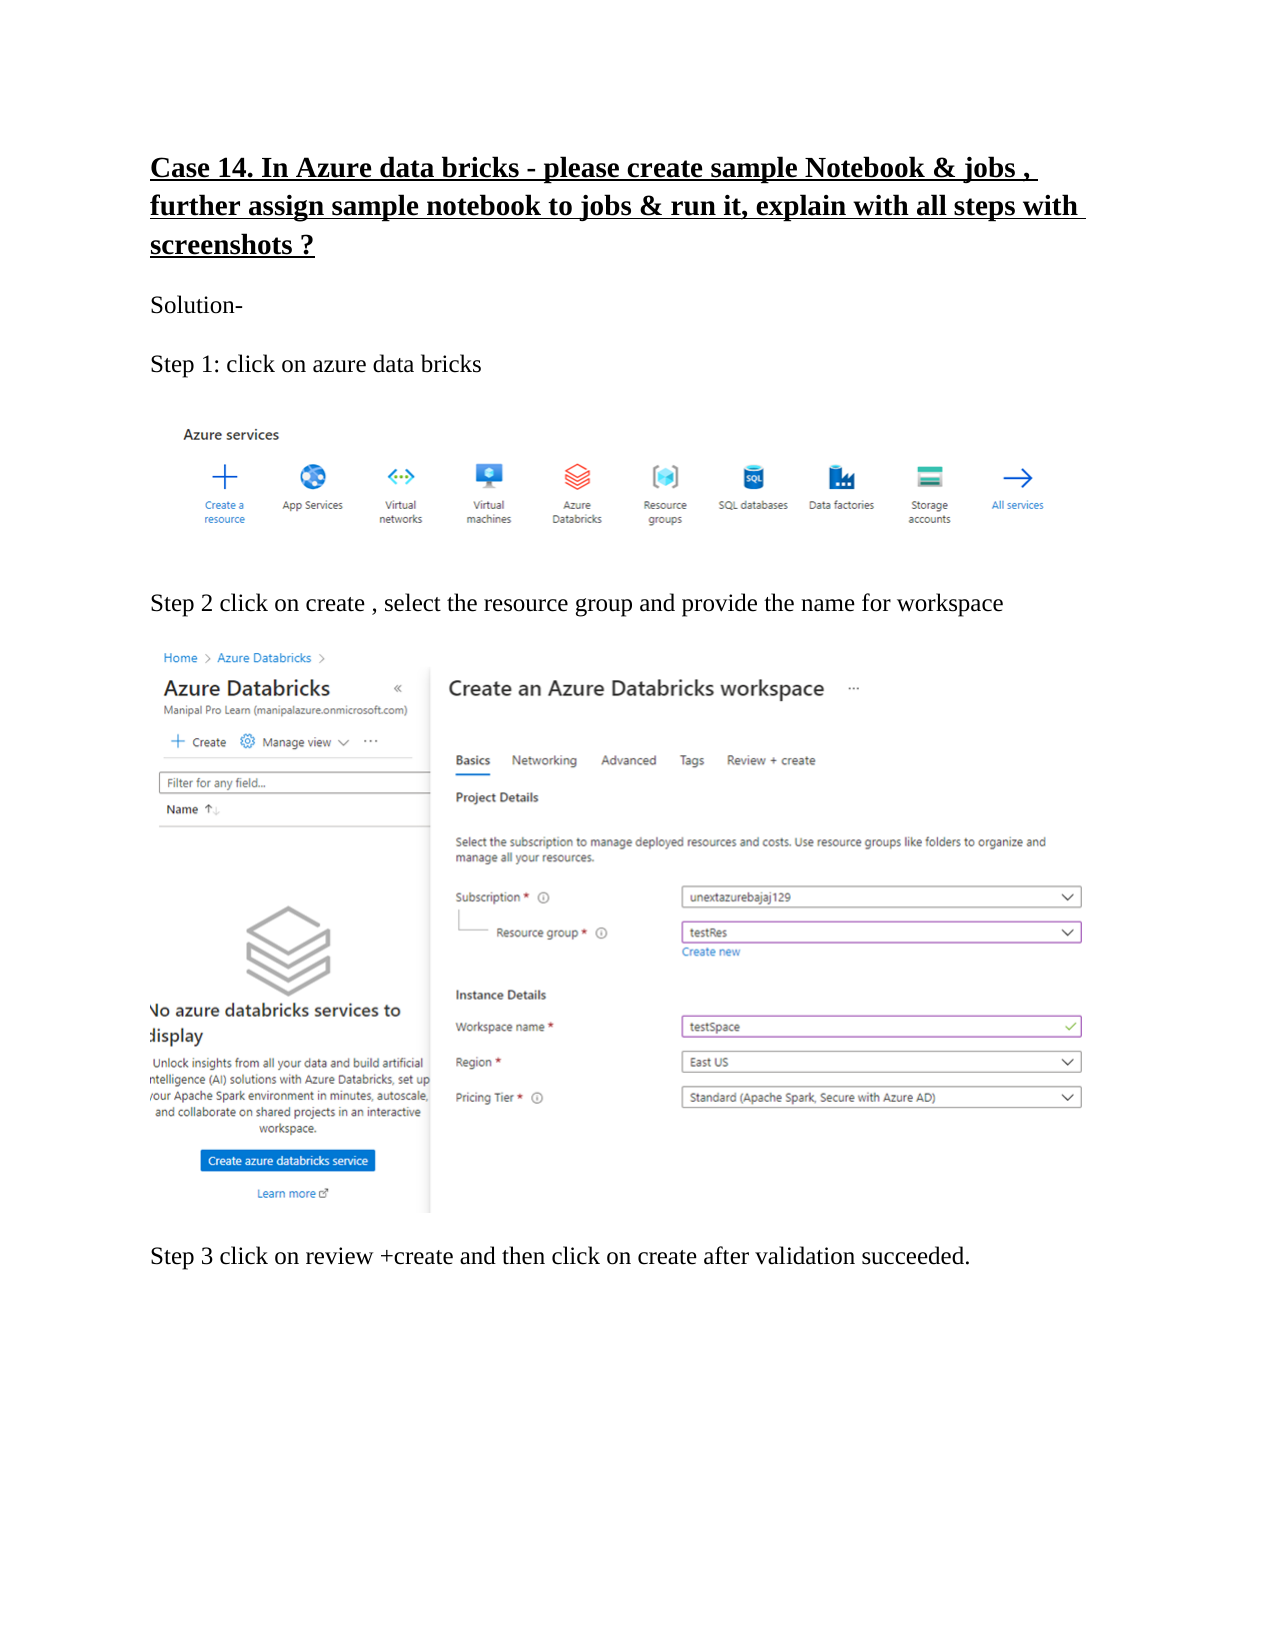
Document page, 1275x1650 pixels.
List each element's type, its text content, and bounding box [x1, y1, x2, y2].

text Solution- [150, 291, 1125, 319]
picture [150, 406, 1125, 559]
text Step 3 click on review +create and then click on create after validation succeeded. [150, 1241, 1125, 1270]
text Case 14. In Azure data bricks - please create sample Notebook & jobs , further assign sample notebook to jobs & run it, explain with all steps with screenshots ? [150, 150, 1125, 261]
text Step 1: click on azure data bricks [150, 349, 1125, 377]
text Step 2 click on create , select the resource group and provide the name for workspace [150, 588, 1125, 616]
picture [150, 645, 1125, 1213]
